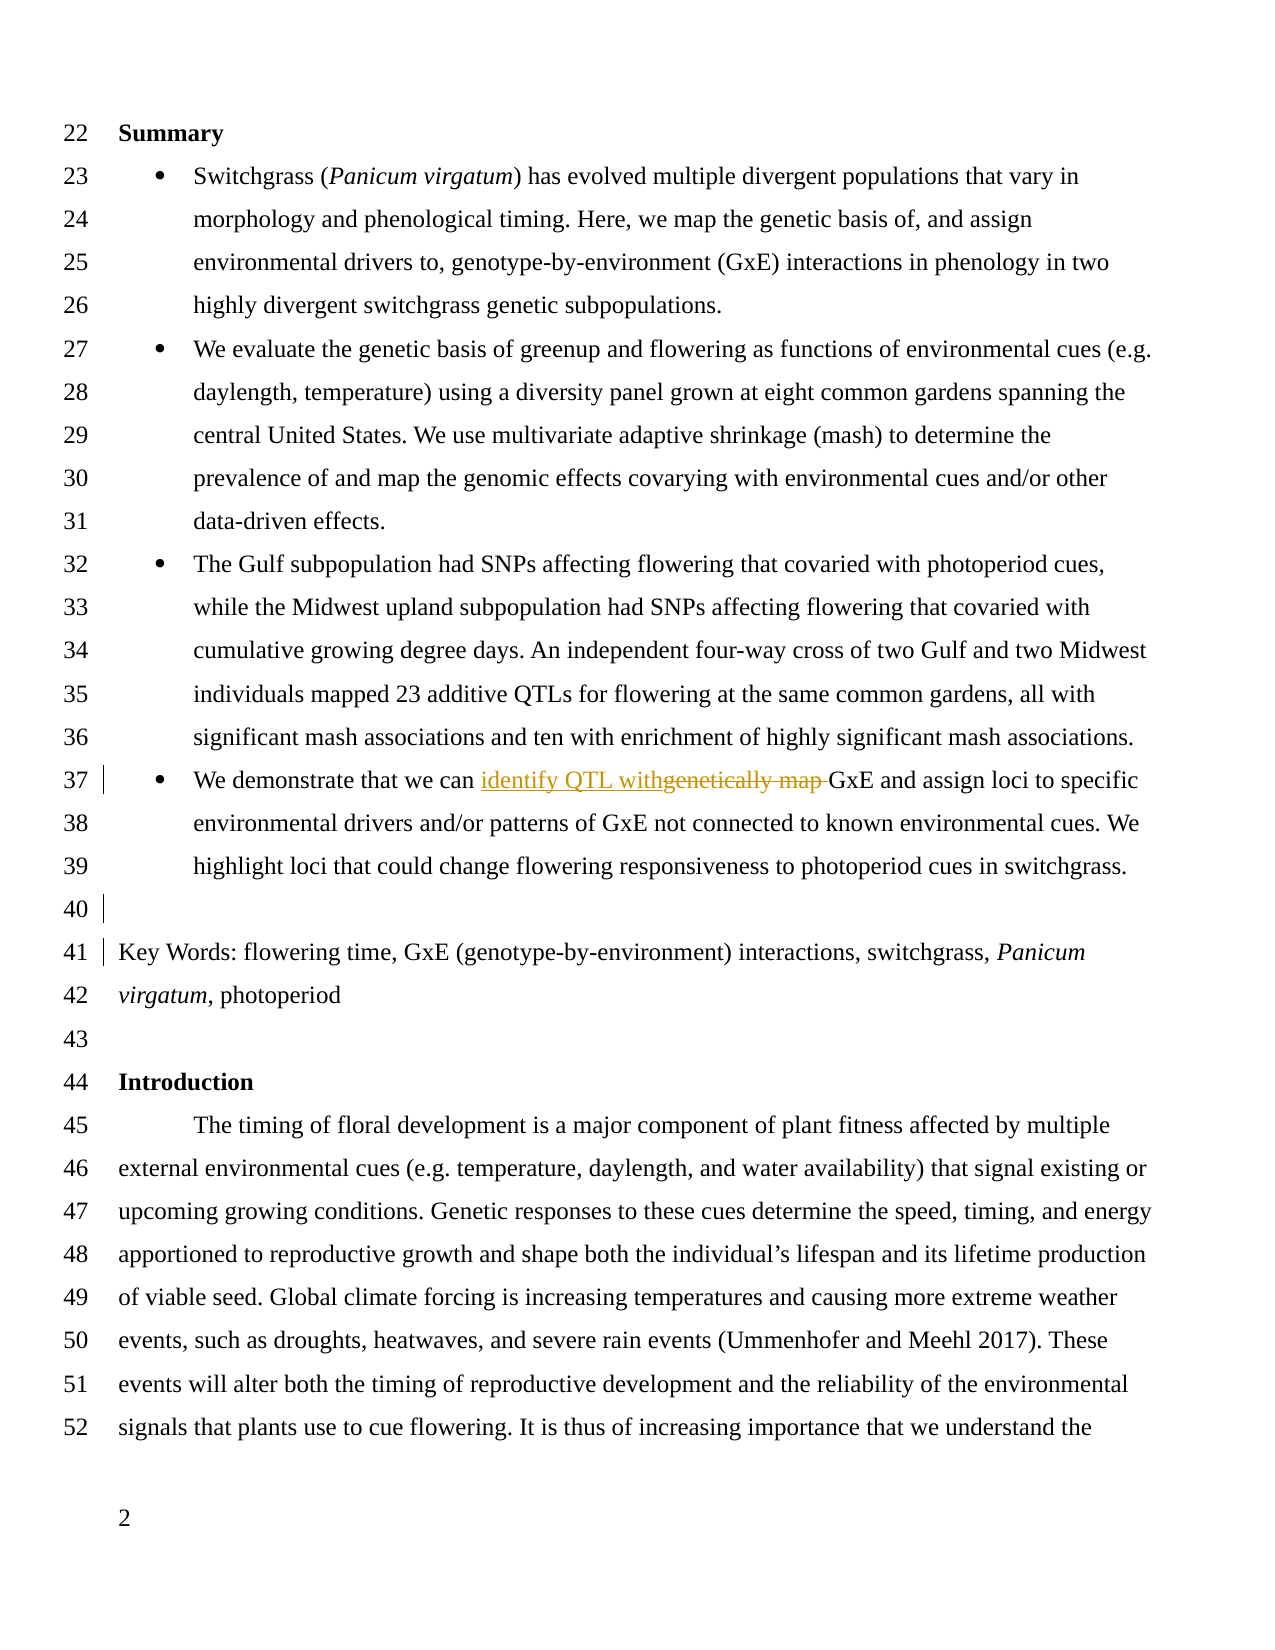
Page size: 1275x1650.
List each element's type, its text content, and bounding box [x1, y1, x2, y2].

text Key Words: flowering time, GxE (genotype-by-environment) interactions, switchgrass, Panicum virgatum, photoperiod [118, 937, 1157, 1009]
list We evaluate the genetic basis of greenup and flowering as functions of environmental cues (e.g. daylength, temperature) using a diversity panel grown at eight common gardens spanning the central United States. We use multivariate adaptive shrinkage (mash) to determine the prevalence of and map the genomic effects covarying with environmental cues and/or other data-driven effects. [156, 334, 1157, 535]
list The Gulf subpopulation had SNPs affecting flowering that covaried with photoperiod cues, while the Midwest upland subpopulation had SNPs affecting flowering that covaried with cumulative growing degree days. An independent four-way cross of two Gulf and two Midwest individuals mapped 23 additive QTLs for flowering at the same common gardens, all with significant mash associations and ten with enrichment of highly significant mash associations. [156, 549, 1157, 751]
text Introduction [118, 1067, 1157, 1096]
list Switchgrass (Panicum virgatum) has evolved multiple divergent populations that vary in morphology and phenological timing. Here, we map the genetic basis of, and assign environmental drivers to, genotype-by-environment (GxE) interactions in phenology in two highly divergent switchgrass genetic subpopulations. [156, 161, 1157, 319]
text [118, 1110, 1157, 1441]
text Summary [118, 118, 1157, 147]
list We demonstrate that we can GxE and assign loci to specific environmental drivers and/or patterns of GxE not connected to known environmental cues. We highlight loci that could change flowering responsiveness to photoperiod cues in switchgrass. [156, 765, 1157, 880]
